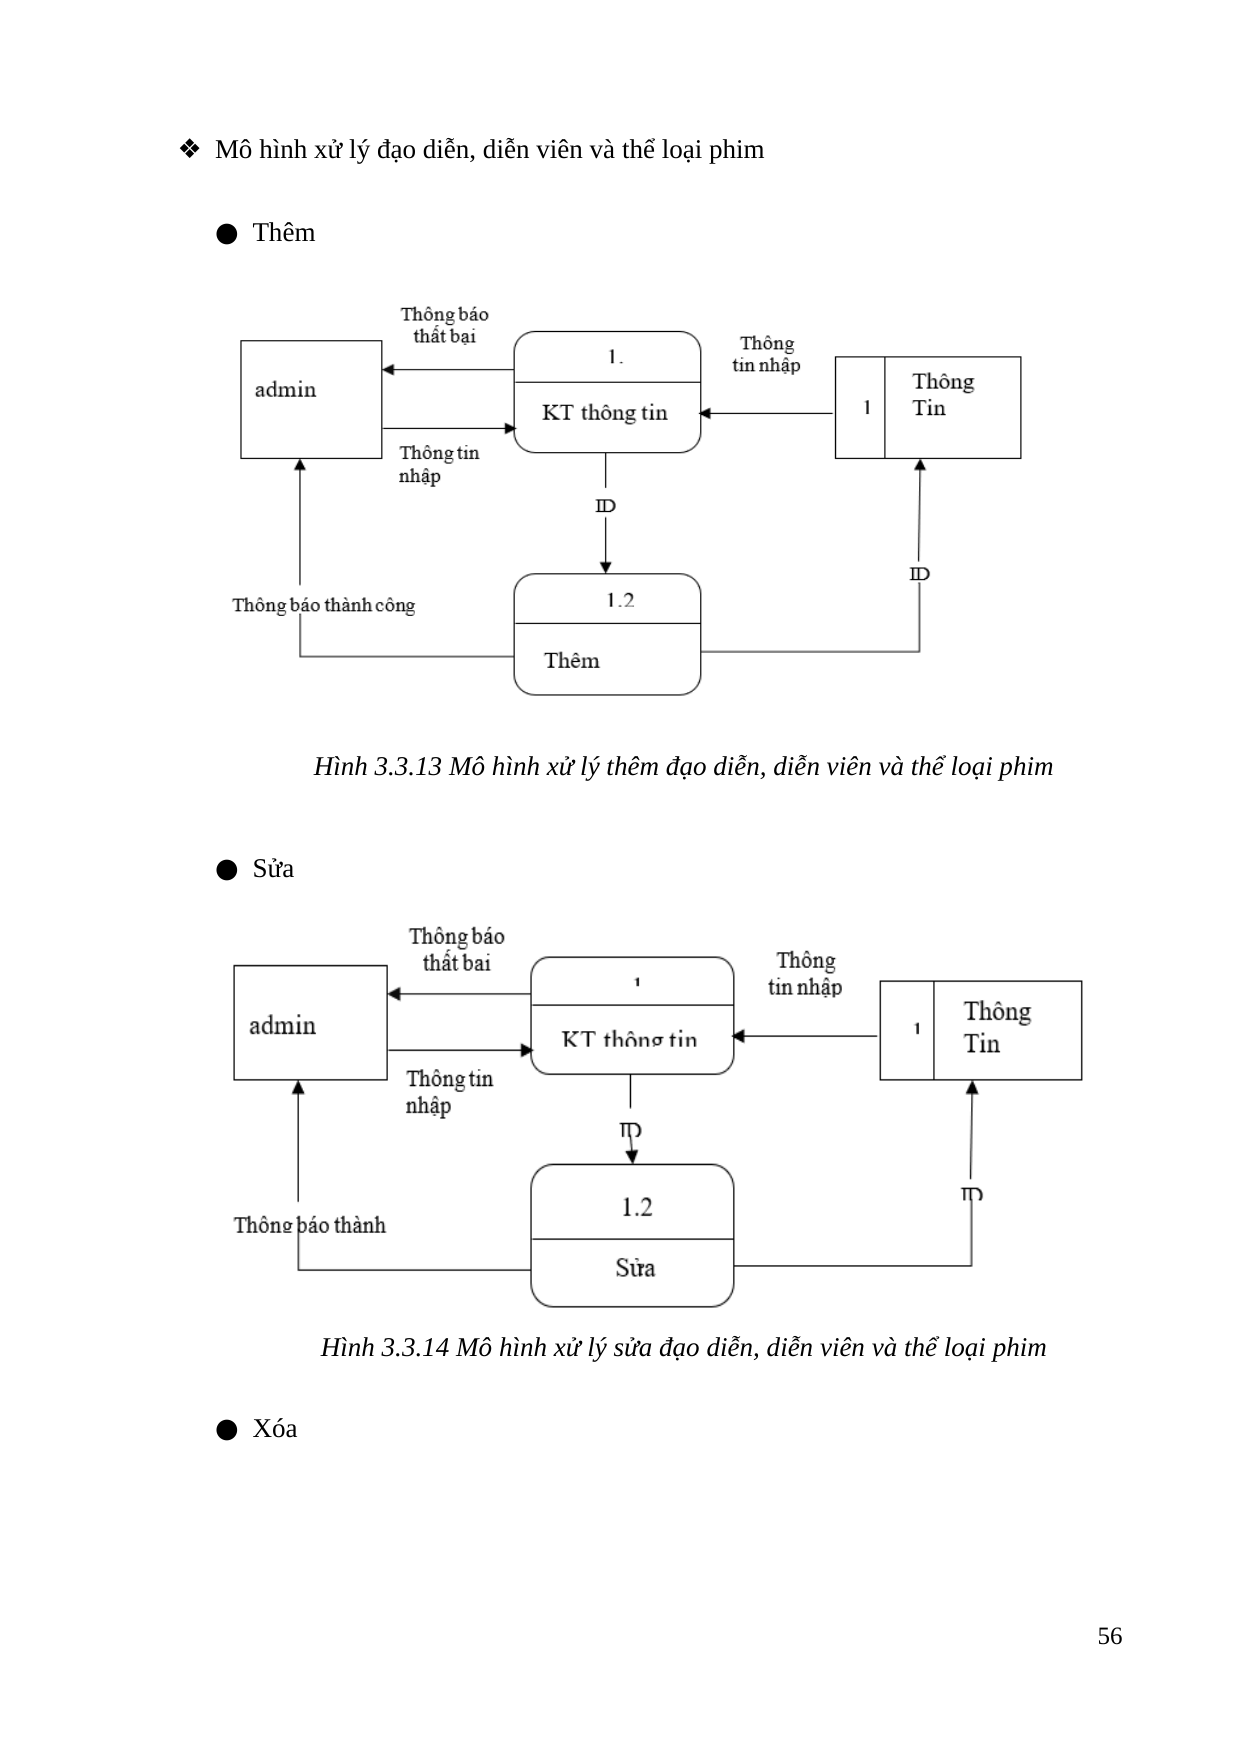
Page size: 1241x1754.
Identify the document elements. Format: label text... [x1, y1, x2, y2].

list Thêm [215, 201, 1122, 257]
list Xóa [215, 1397, 1122, 1453]
picture [214, 301, 1030, 736]
list Sửa [215, 837, 1122, 892]
text Hình 3.3.13 Mô hình xử lý thêm đạo diễn, diễn viên và thể loại phim [177, 750, 1122, 781]
picture [214, 913, 1093, 1319]
list Mô hình xử lý đạo diễn, diễn viên và thể loại phim [177, 118, 1122, 174]
text Hình 3.3.14 Mô hình xử lý sửa đạo diễn, diễn viên và thể loại phim [177, 1331, 1122, 1362]
